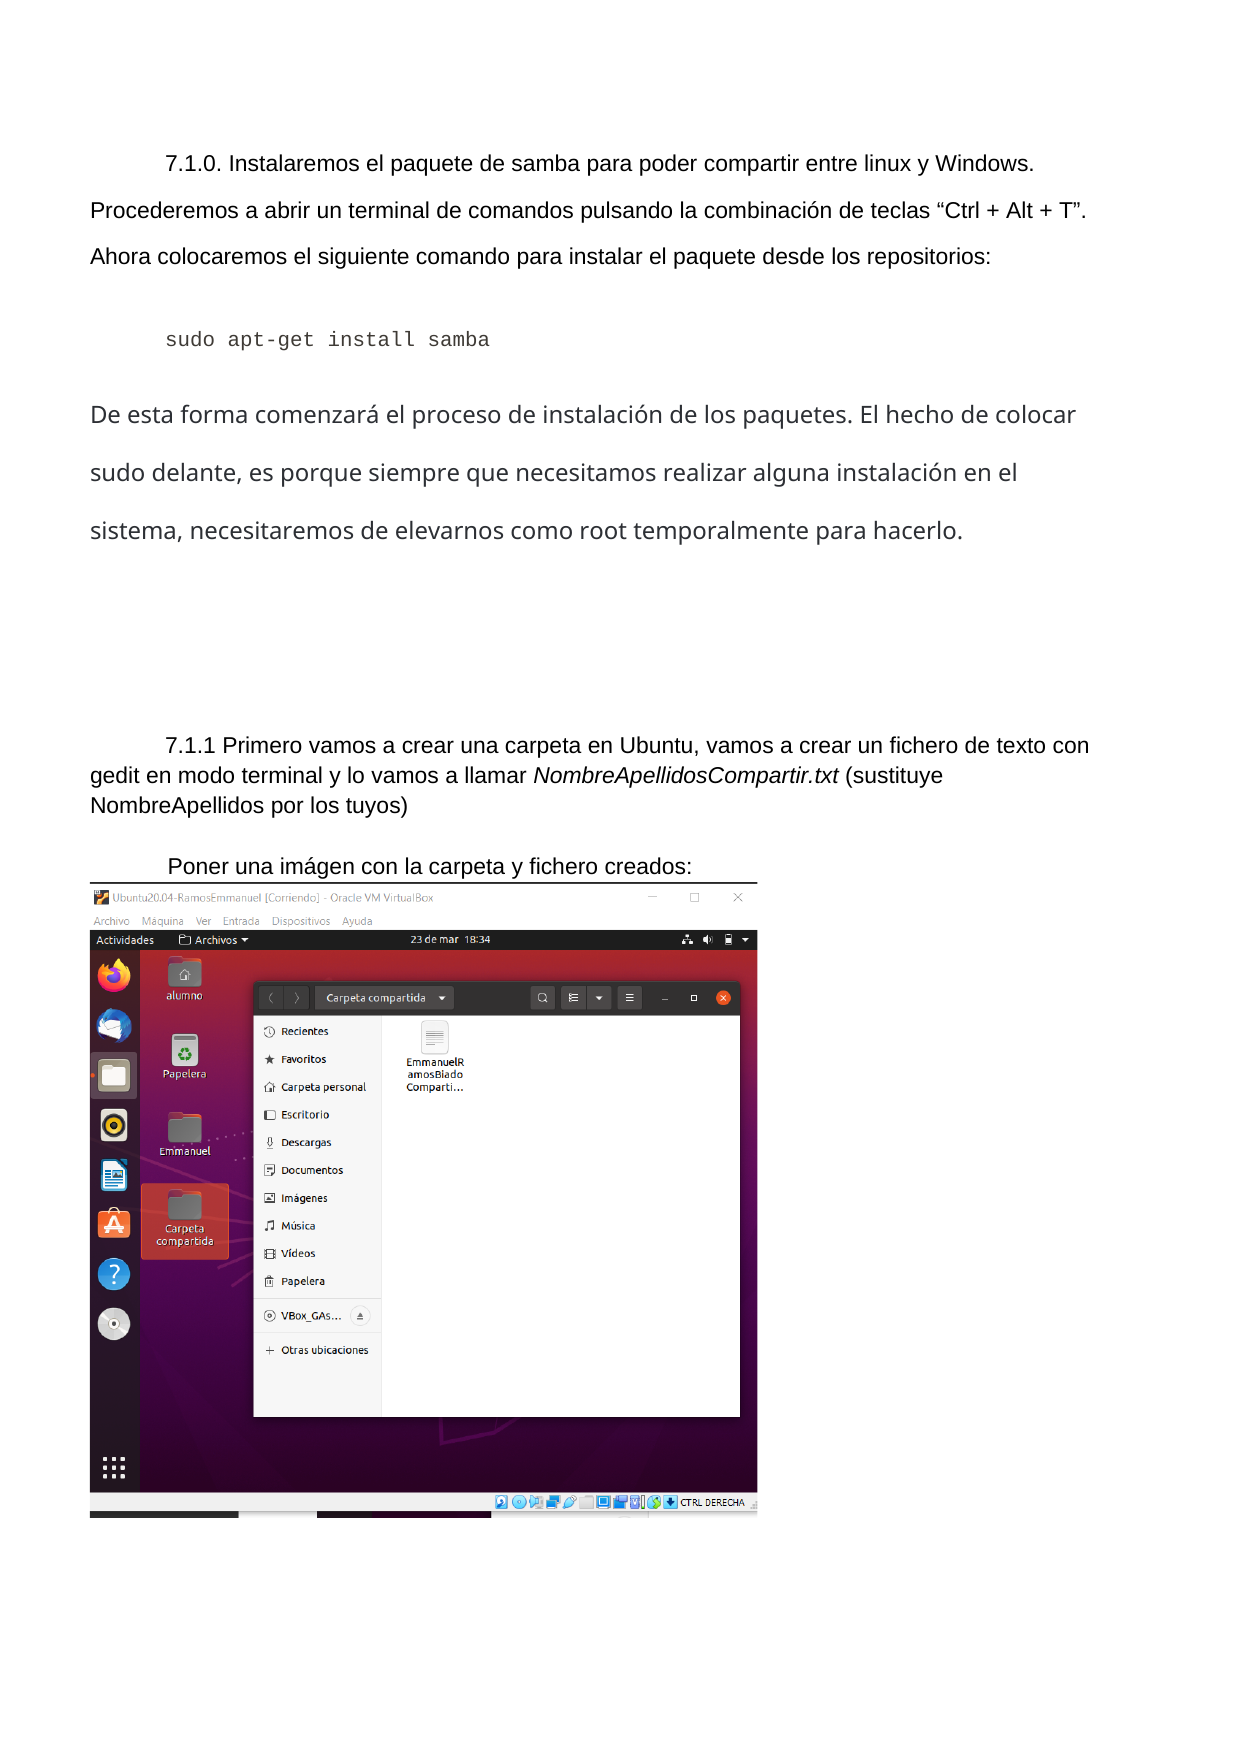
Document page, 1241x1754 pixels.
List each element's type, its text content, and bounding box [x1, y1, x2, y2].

text Poner una imágen con la carpeta y fichero creados: [15, 853, 1090, 879]
text De esta forma comenzará el proceso de instalación de los paquetes. El hecho de colocar sudo delante, es porque siempre que necesitamos realizar alguna instalación en el sistema, necesitaremos de elevarnos como root temporalmente para hacerlo. [90, 398, 1090, 546]
picture [89, 882, 758, 1518]
text 7.1.1 Primero vamos a crear una carpeta en Ubuntu, vamos a crear un fichero de texto con gedit en modo terminal y lo vamos a llamar NombreApellidosCompartir.txt (sustituye NombreApellidos por los tuyos) [90, 732, 1090, 819]
text 7.1.0. Instalaremos el paquete de samba para poder compartir entre linux y Windows. Procederemos a abrir un terminal de comandos pulsando la combinación de teclas “Ctrl + Alt + T”. Ahora colocaremos el siguiente comando para instalar el paquete desde los repositorios: [90, 150, 1090, 269]
text sudo apt-get install samba [90, 329, 1090, 353]
